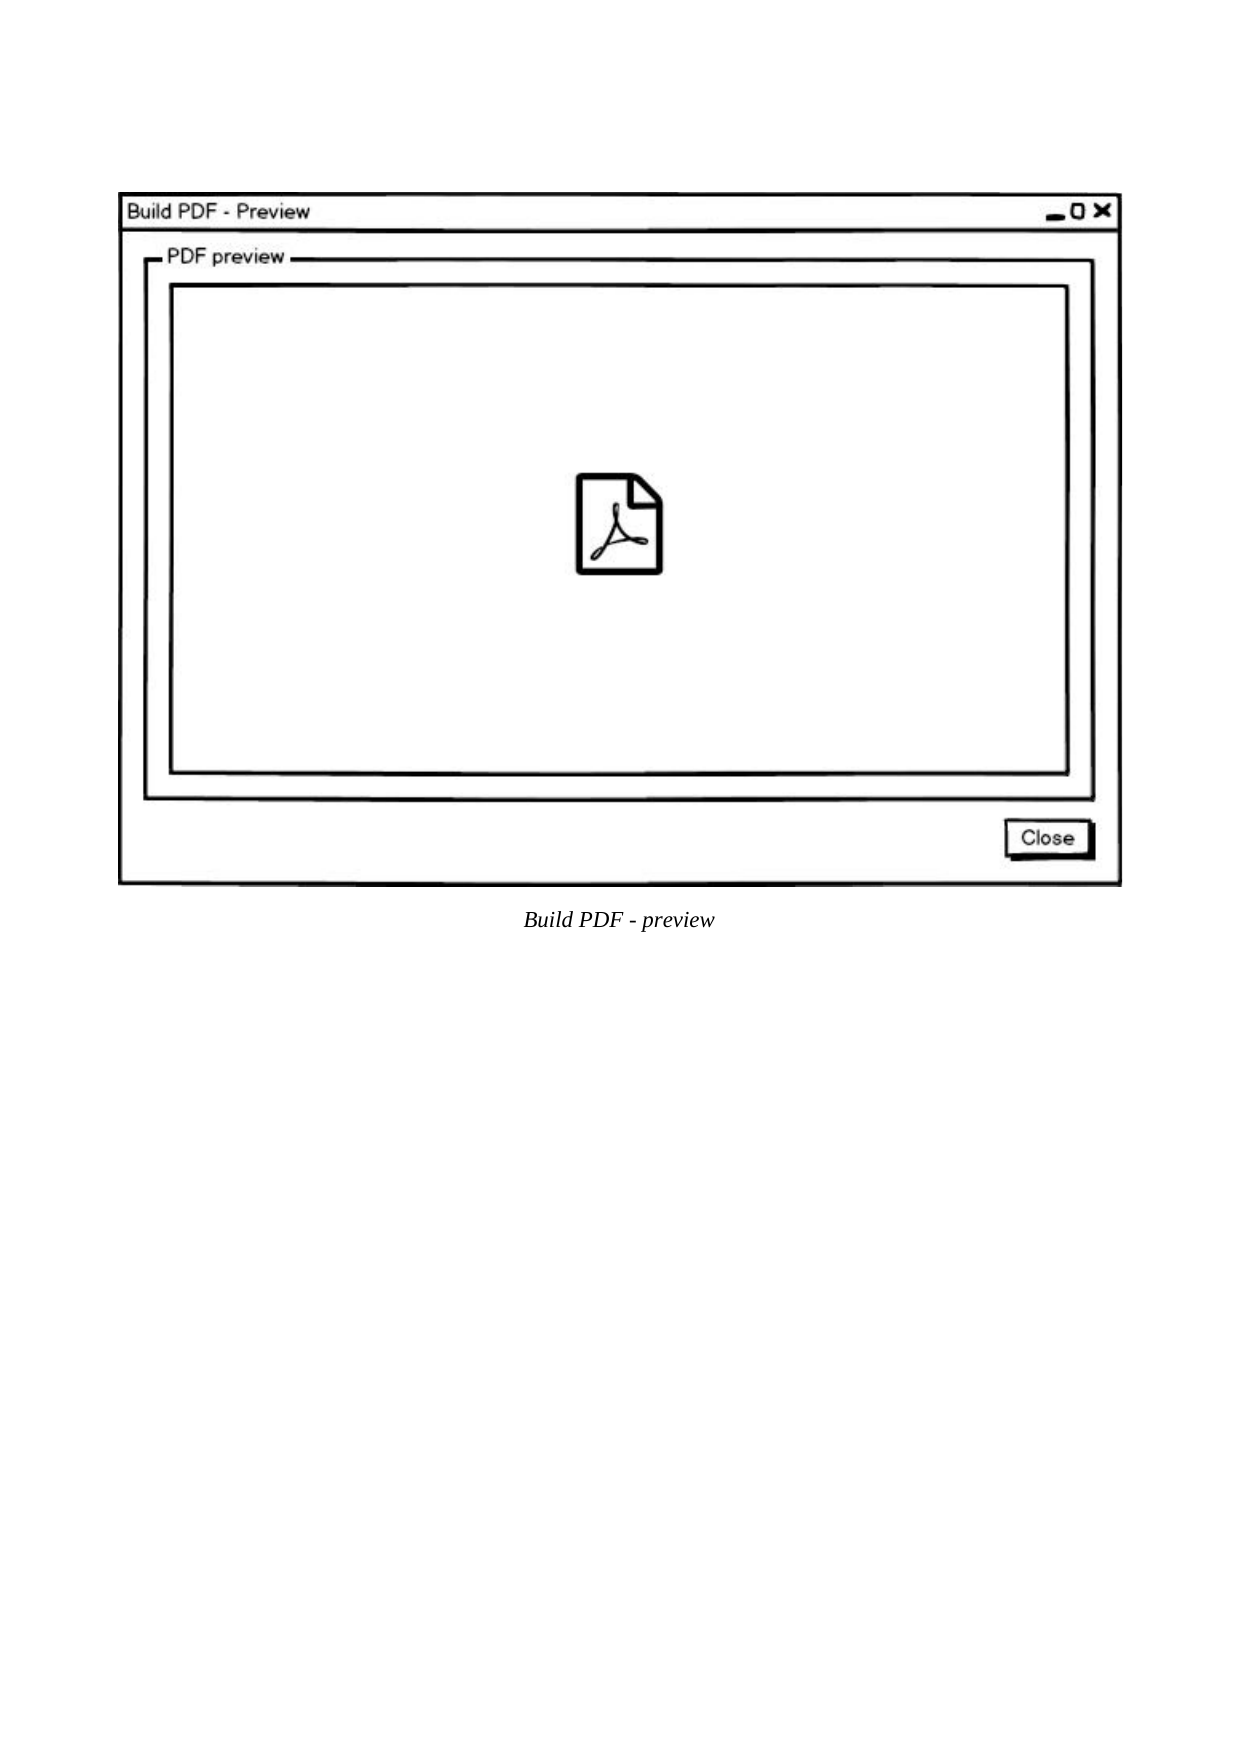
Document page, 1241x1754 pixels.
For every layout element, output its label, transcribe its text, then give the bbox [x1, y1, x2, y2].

text Build PDF - preview [118, 906, 1122, 932]
picture [118, 192, 1123, 887]
